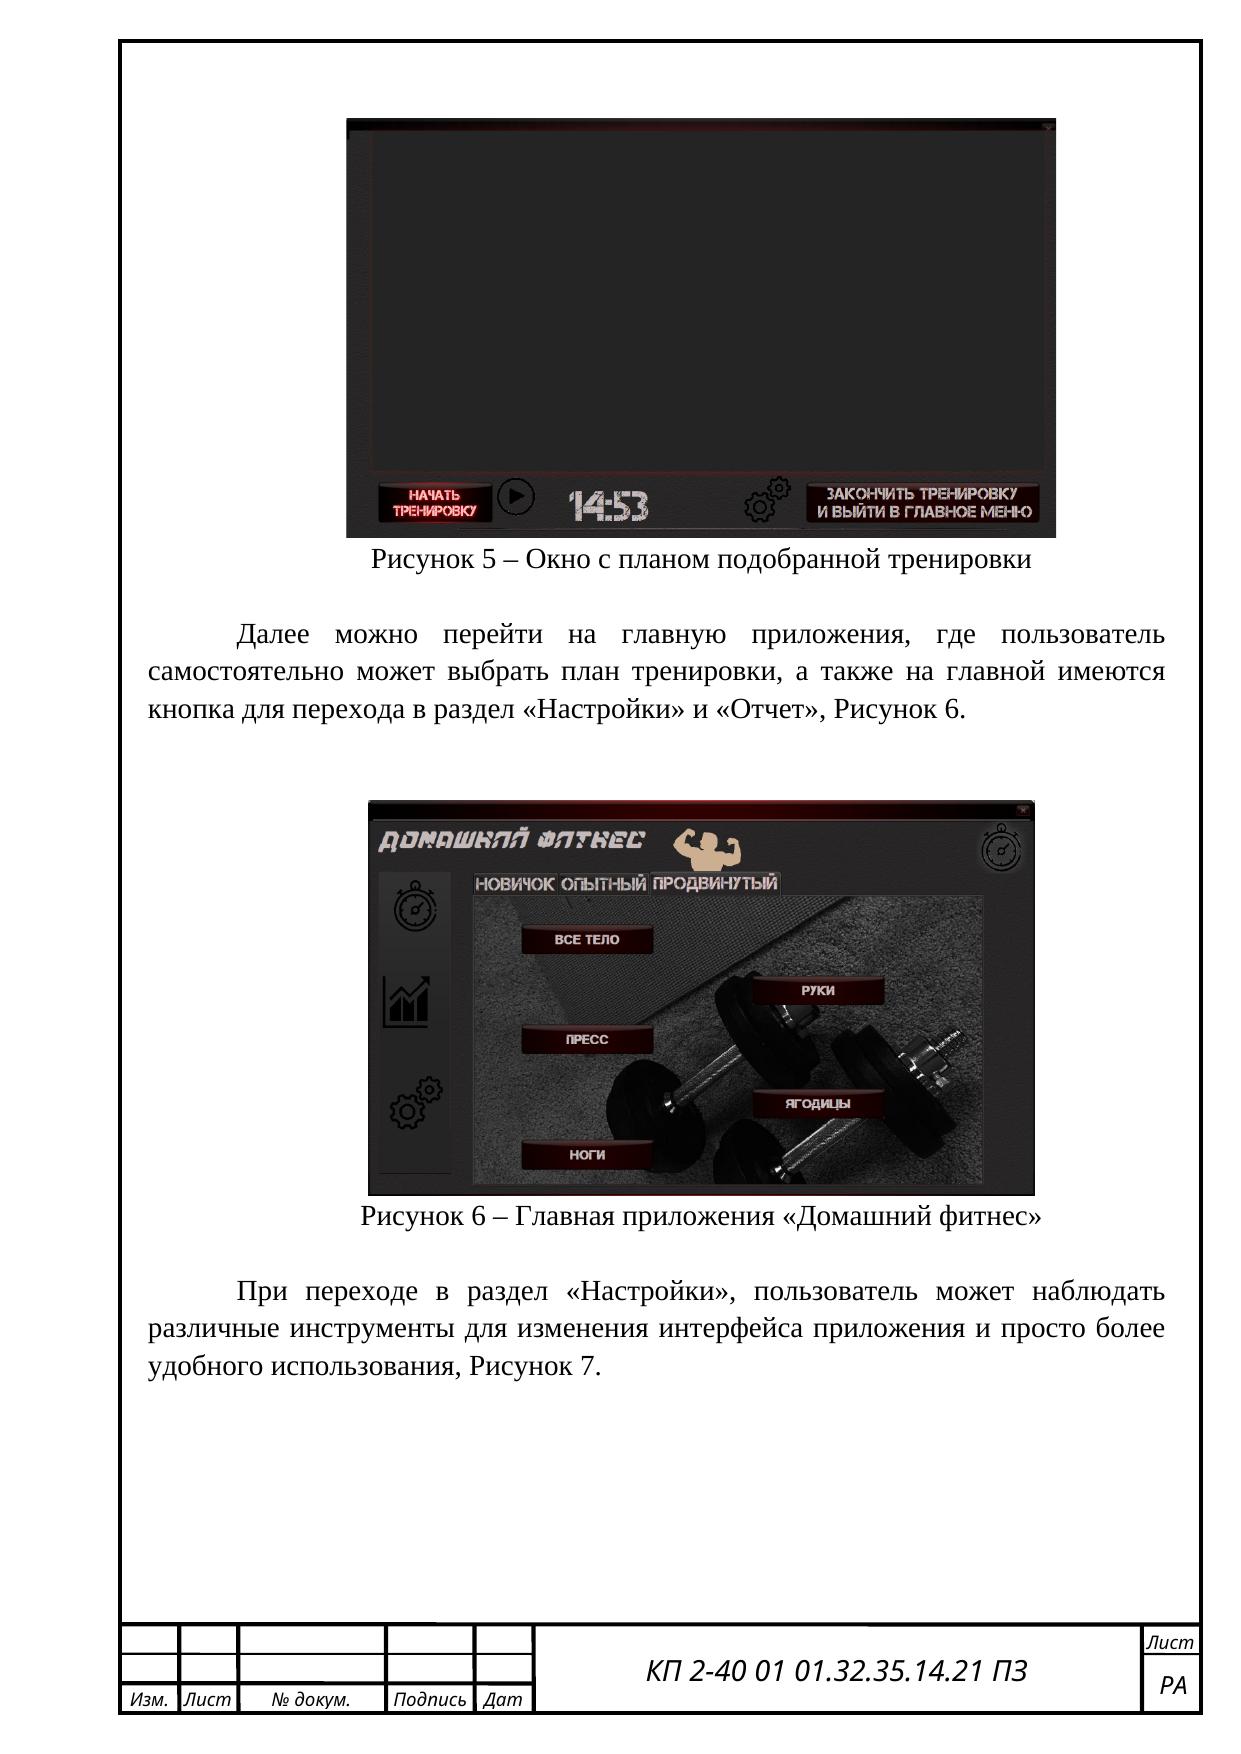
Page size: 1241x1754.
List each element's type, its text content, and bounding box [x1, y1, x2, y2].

text Рисунок 6 – Главная приложения «Домашний фитнес» [148, 1195, 1166, 1233]
text Далее можно перейти на главную приложения, где пользователь самостоятельно может выбрать план тренировки, а также на главной имеются кнопка для перехода в раздел «Настройки» и «Отчет», Рисунок 6. [148, 613, 1166, 726]
picture [368, 800, 1035, 1196]
picture [346, 118, 1057, 538]
text При переходе в раздел «Настройки», пользователь может наблюдать различные инструменты для изменения интерфейса приложения и просто более удобного использования, Рисунок 7. [148, 1270, 1166, 1383]
text Рисунок 5 – Окно с планом подобранной тренировки [148, 538, 1166, 576]
